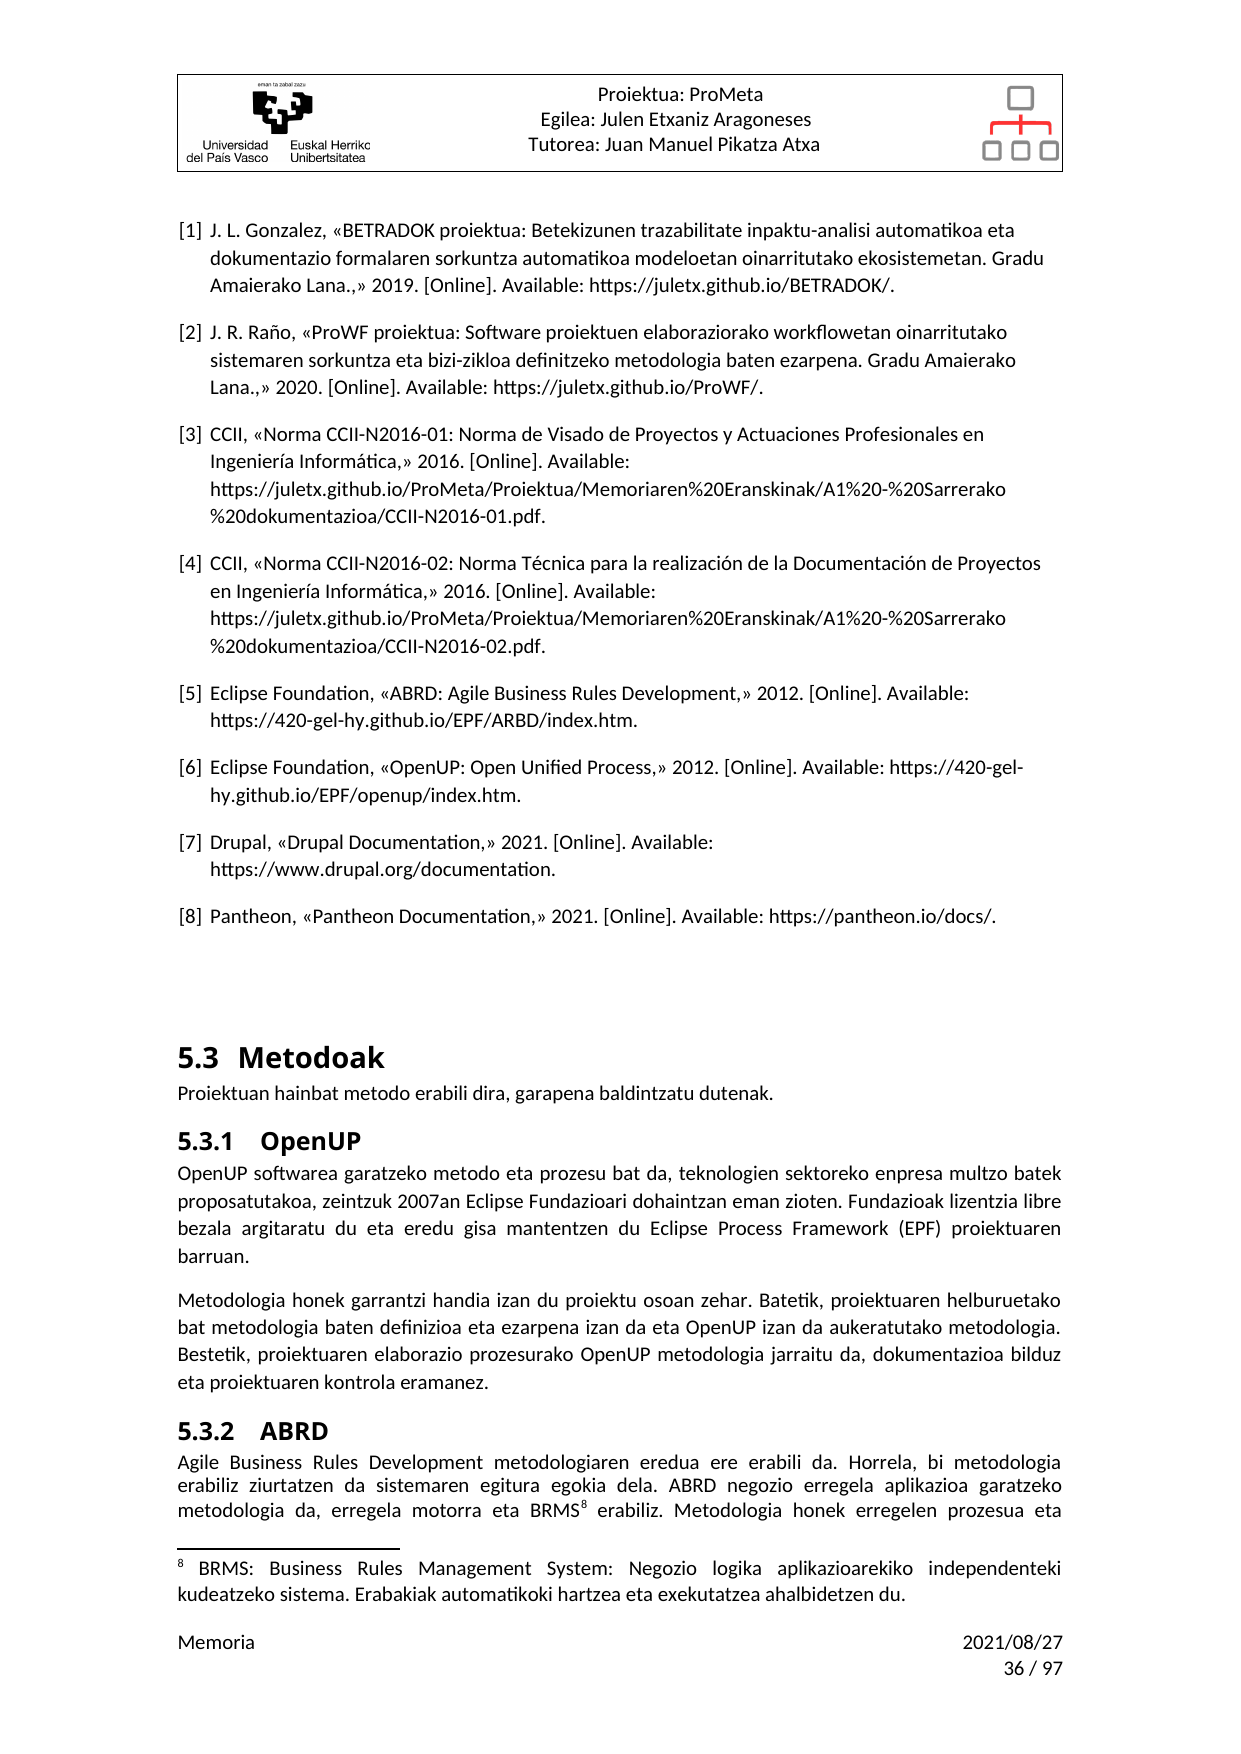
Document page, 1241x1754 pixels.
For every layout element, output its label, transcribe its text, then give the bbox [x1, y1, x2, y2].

text Proiektuan hainbat metodo erabili dira, garapena baldintzatu dutenak. [177, 1080, 1063, 1105]
subtitle Metodoak [177, 1037, 1063, 1077]
picture [978, 80, 1060, 162]
text Metodologia honek garrantzi handia izan du proiektu osoan zehar. Batetik, proiektuaren helburuetako bat metodologia baten definizioa eta ezarpena izan da eta OpenUP izan da aukeratutako metodologia. Bestetik, proiektuaren elaborazio prozesurako OpenUP metodologia jarraitu da, dokumentazioa bilduz eta proiektuaren kontrola eramanez. [177, 1287, 1063, 1394]
text OpenUP softwarea garatzeko metodo eta prozesu bat da, teknologien sektoreko enpresa multzo batek proposatutakoa, zeintzuk 2007an Eclipse Fundazioari dohaintzan eman zioten. Fundazioak lizentzia libre bezala argitaratu du eta eredu gisa mantentzen du Eclipse Process Framework (EPF) proiektuaren barruan. [177, 1161, 1063, 1268]
subtitle OpenUP [177, 1124, 1063, 1158]
subtitle ABRD [177, 1413, 1063, 1447]
picture [182, 80, 370, 162]
